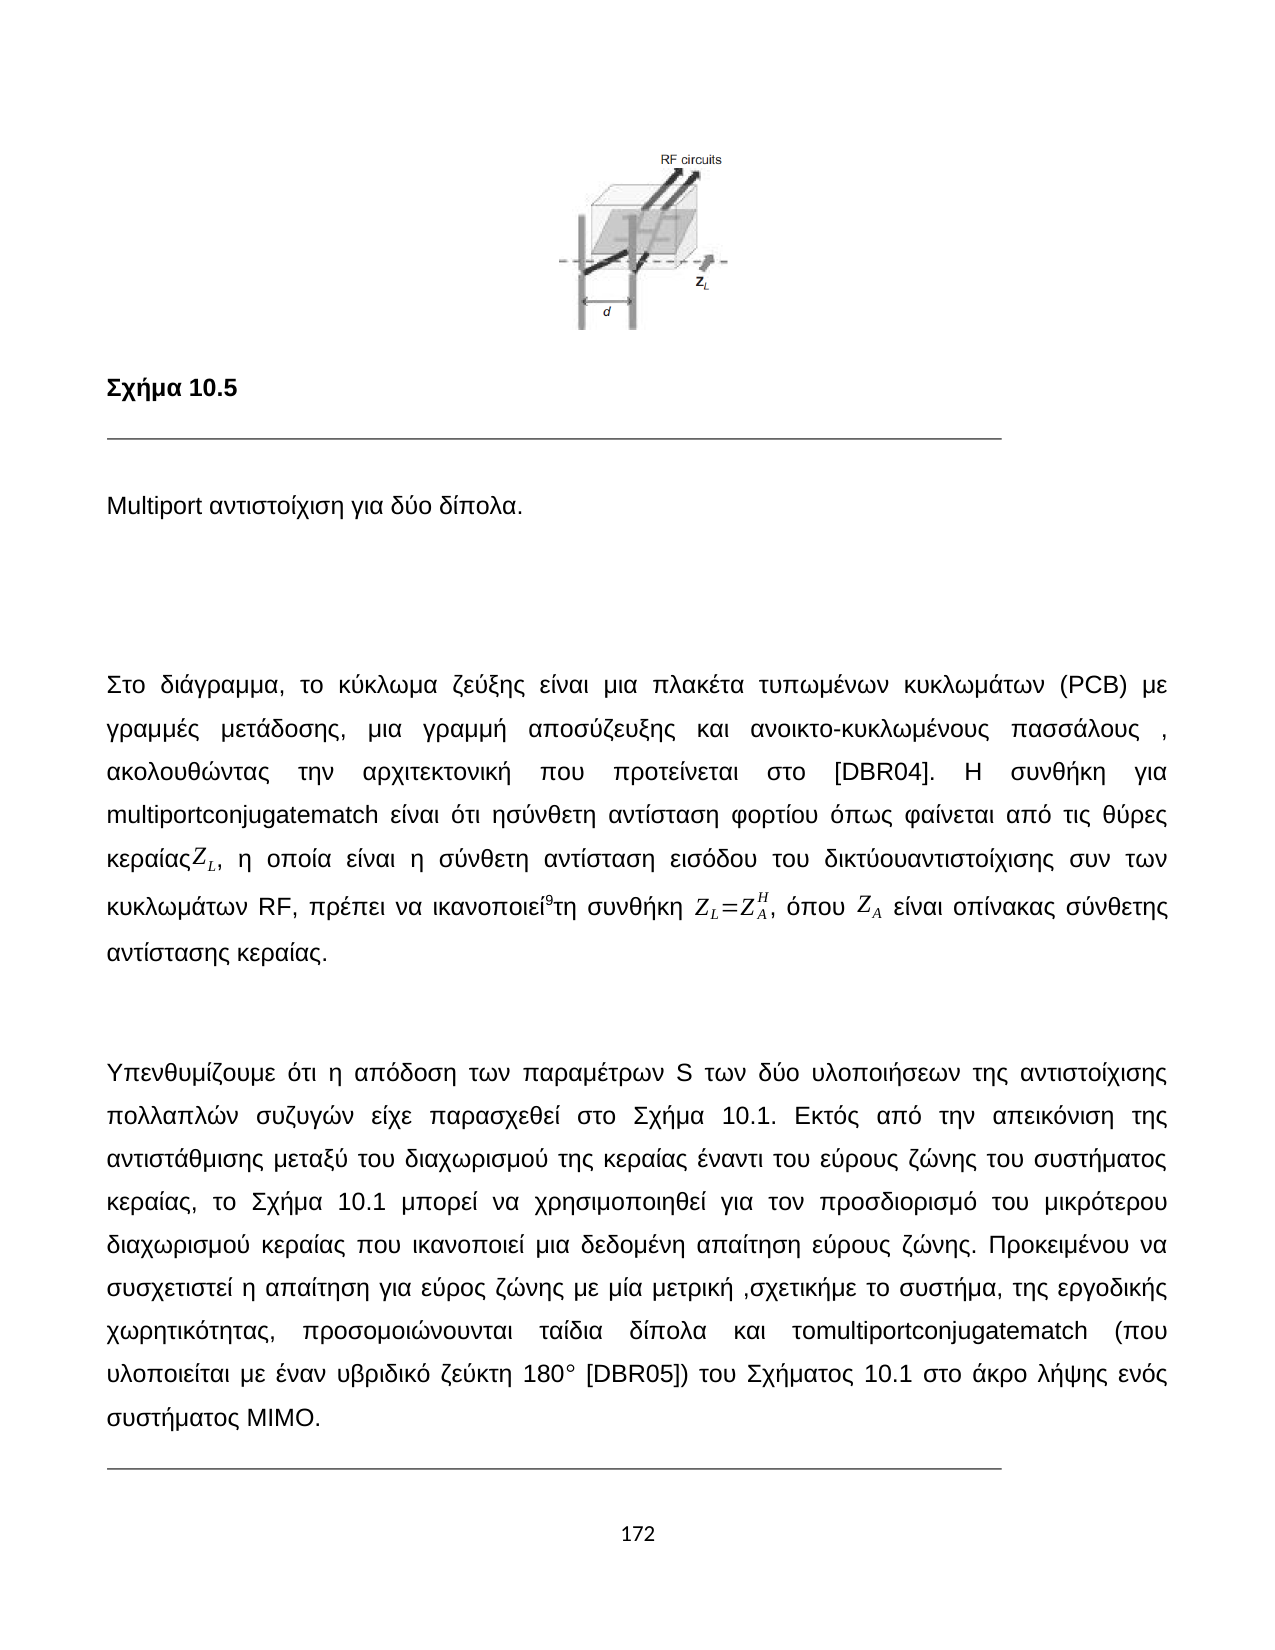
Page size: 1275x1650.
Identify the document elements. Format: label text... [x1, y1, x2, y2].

text Στο διάγραμμα, το κύκλωμα ζεύξης είναι μια πλακέτα τυπωμένων κυκλωμάτων (PCB) με γραμμές μετάδοσης, μια γραμμή αποσύζευξης και ανοικτο-κυκλωμένους πασσάλους , ακολουθώντας την αρχιτεκτονική που προτείνεται στο [DBR04]. Η συνθήκη για multiportconjugatematch είναι ότι ησύνθετη αντίσταση φορτίου όπως φαίνεται από τις θύρες κεραίας, η οποία είναι η σύνθετη αντίσταση εισόδου του δικτύουαντιστοίχισης συν των κυκλωμάτων RF, πρέπει να ικανοποιεί9τη συνθήκη , όπου είναι οπίνακας σύνθετης αντίστασης κεραίας. [106, 670, 1169, 967]
text Υπενθυμίζουμε ότι η απόδοση των παραμέτρων S των δύο υλοποιήσεων της αντιστοίχισης πολλαπλών συζυγών είχε παρασχεθεί στο Σχήμα 10.1. Εκτός από την απεικόνιση της αντιστάθμισης μεταξύ του διαχωρισμού της κεραίας έναντι του εύρους ζώνης του συστήματος κεραίας, το Σχήμα 10.1 μπορεί να χρησιμοποιηθεί για τον προσδιορισμό του μικρότερου διαχωρισμού κεραίας που ικανοποιεί μια δεδομένη απαίτηση εύρους ζώνης. Προκειμένου να συσχετιστεί η απαίτηση για εύρος ζώνης με μία μετρική ,σχετικήμε το συστήμα, της εργοδικής χωρητικότητας, προσομοιώνουνται ταίδια δίπολα και τοmultiportconjugatematch (που υλοποιείται με έναν υβριδικό ζεύκτη 180 [DBR05]) του Σχήματος 10.1 στο άκρο λήψης ενός συστήματος MIMO. [106, 1057, 1169, 1431]
picture [106, 432, 1007, 447]
text Multiport αντιστοίχιση για δύο δίπολα. [106, 491, 1169, 520]
picture [511, 118, 764, 342]
text Σχήμα 10.5 [106, 373, 1169, 401]
picture [106, 1462, 1007, 1477]
